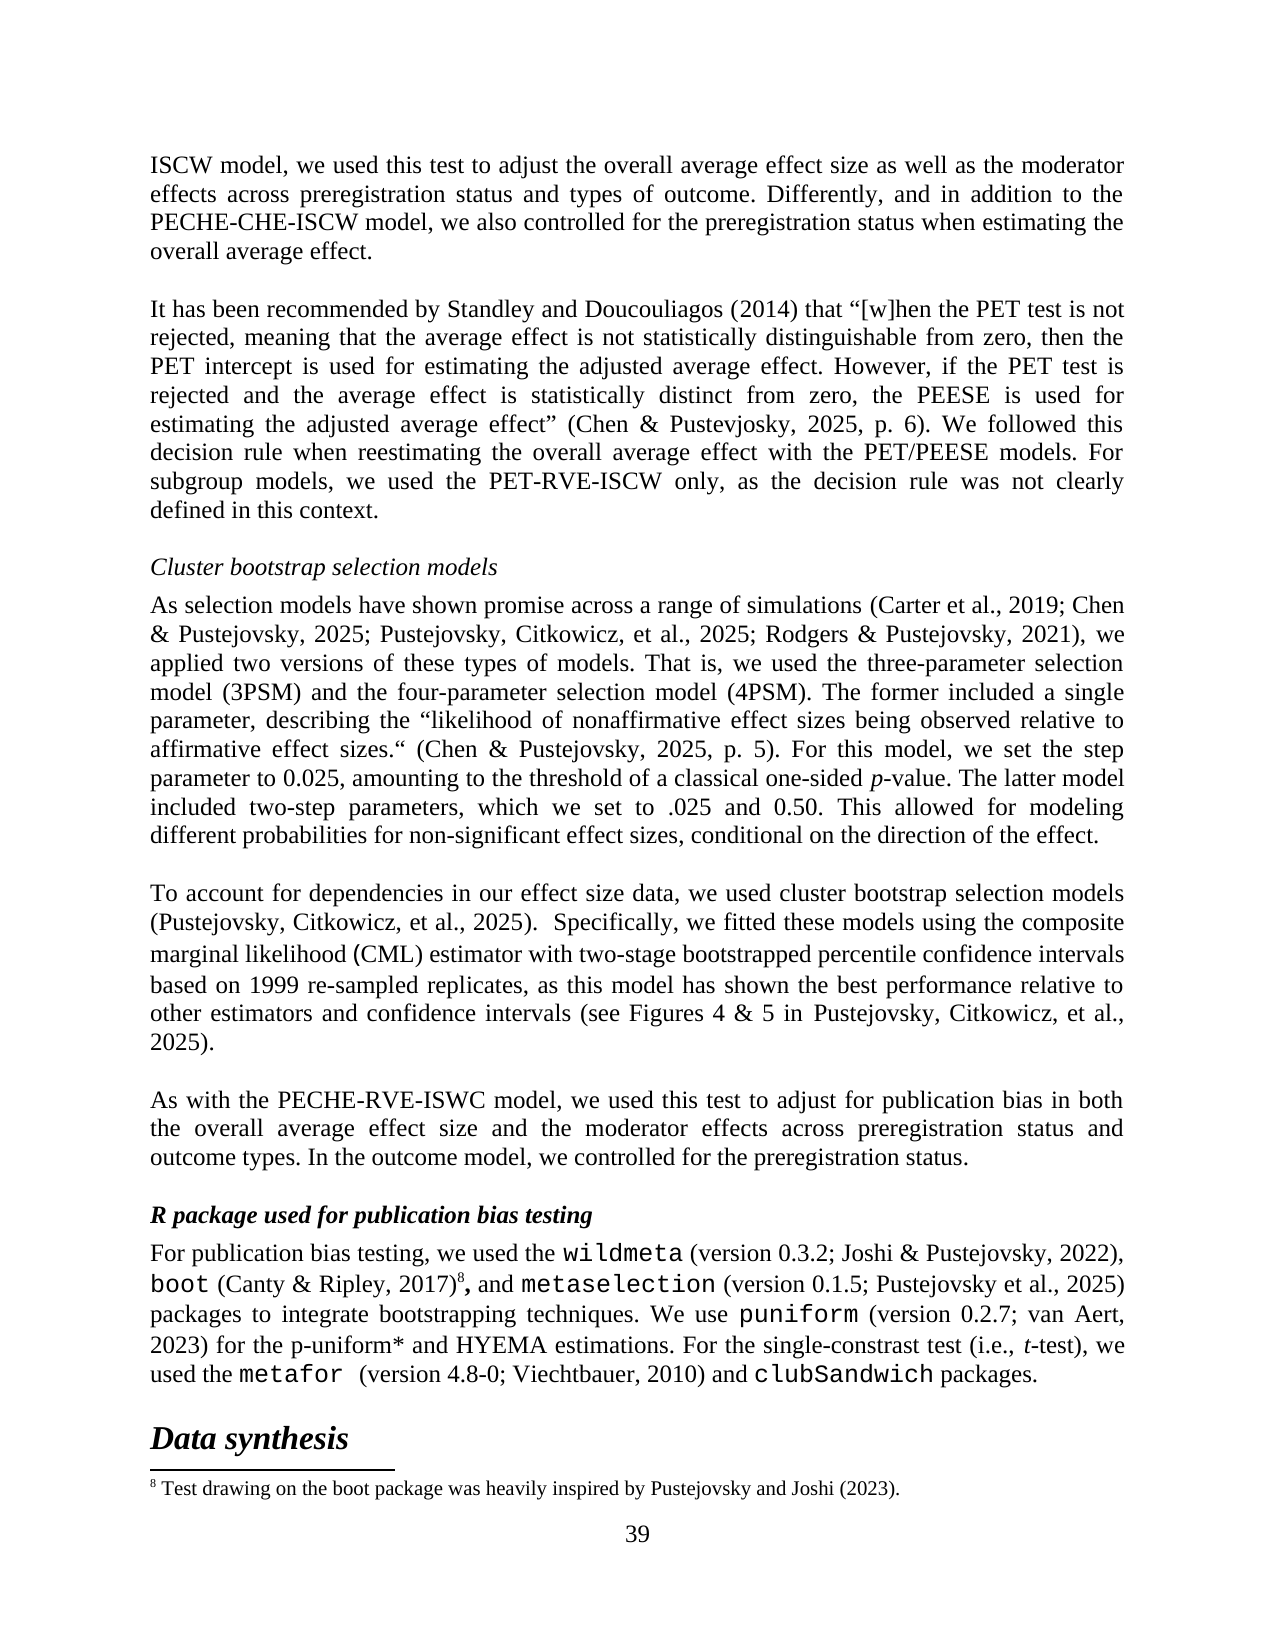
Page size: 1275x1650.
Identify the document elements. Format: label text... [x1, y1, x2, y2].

text To account for dependencies in our effect size data, we used cluster bootstrap selection models (Pustejovsky, Citkowicz, et al., 2025). Specifically, we fitted these models using the composite marginal likelihood (CML) estimator with two-stage bootstrapped percentile confidence intervals based on 1999 re-sampled replicates, as this model has shown the best performance relative to other estimators and confidence intervals (see Figures 4 & 5 in Pustejovsky, Citkowicz, et al., 2025). [150, 878, 1125, 1056]
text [150, 150, 1125, 265]
subtitle Cluster bootstrap selection models [150, 552, 1125, 581]
subtitle Data synthesis [150, 1419, 1125, 1457]
text As selection models have shown promise across a range of simulations (Carter et al., 2019; Chen & Pustejovsky, 2025; Pustejovsky, Citkowicz, et al., 2025; Rodgers & Pustejovsky, 2021), we applied two versions of these types of models. That is, we used the three-parameter selection model (3PSM) and the four-parameter selection model (4PSM). The former included a single parameter, describing the “likelihood of nonaffirmative effect sizes being observed relative to affirmative effect sizes.“ (Chen & Pustejovsky, 2025, p. 5). For this model, we set the step parameter to 0.025, amounting to the threshold of a classical one-sided p-value. The latter model included two-step parameters, which we set to .025 and 0.50. This allowed for modeling different probabilities for non-significant effect sizes, conditional on the direction of the effect. [150, 591, 1125, 849]
text It has been recommended by Standley and Doucouliagos (2014) that “[w]hen the PET test is not rejected, meaning that the average effect is not statistically distinguishable from zero, then the PET intercept is used for estimating the adjusted average effect. However, if the PET test is rejected and the average effect is statistically distinct from zero, the PEESE is used for estimating the adjusted average effect” (Chen & Pustevjosky, 2025, p. 6). We followed this decision rule when reestimating the overall average effect with the PET/PEESE models. For subgroup models, we used the PET-RVE-ISCW only, as the decision rule was not clearly defined in this context. [150, 294, 1125, 524]
text For publication bias testing, we used the wildmeta (version 0.3.2; Joshi & Pustejovsky, 2022), boot (Canty & Ripley, 2017), and metaselection (version 0.1.5; Pustejovsky et al., 2025) packages to integrate bootstrapping techniques. We use puniform (version 0.2.7; van Aert, 2023) for the p-uniform* and HYEMA estimations. For the single-constrast test (i.e., t-test), we used the metafor (version 4.8-0; Viechtbauer, 2010) and clubSandwich packages. [150, 1238, 1125, 1390]
text As with the PECHE-RVE-ISWC model, we used this test to adjust for publication bias in both the overall average effect size and the moderator effects across preregistration status and outcome types. In the outcome model, we controlled for the preregistration status. [150, 1085, 1125, 1171]
subtitle R package used for publication bias testing [150, 1200, 1125, 1228]
